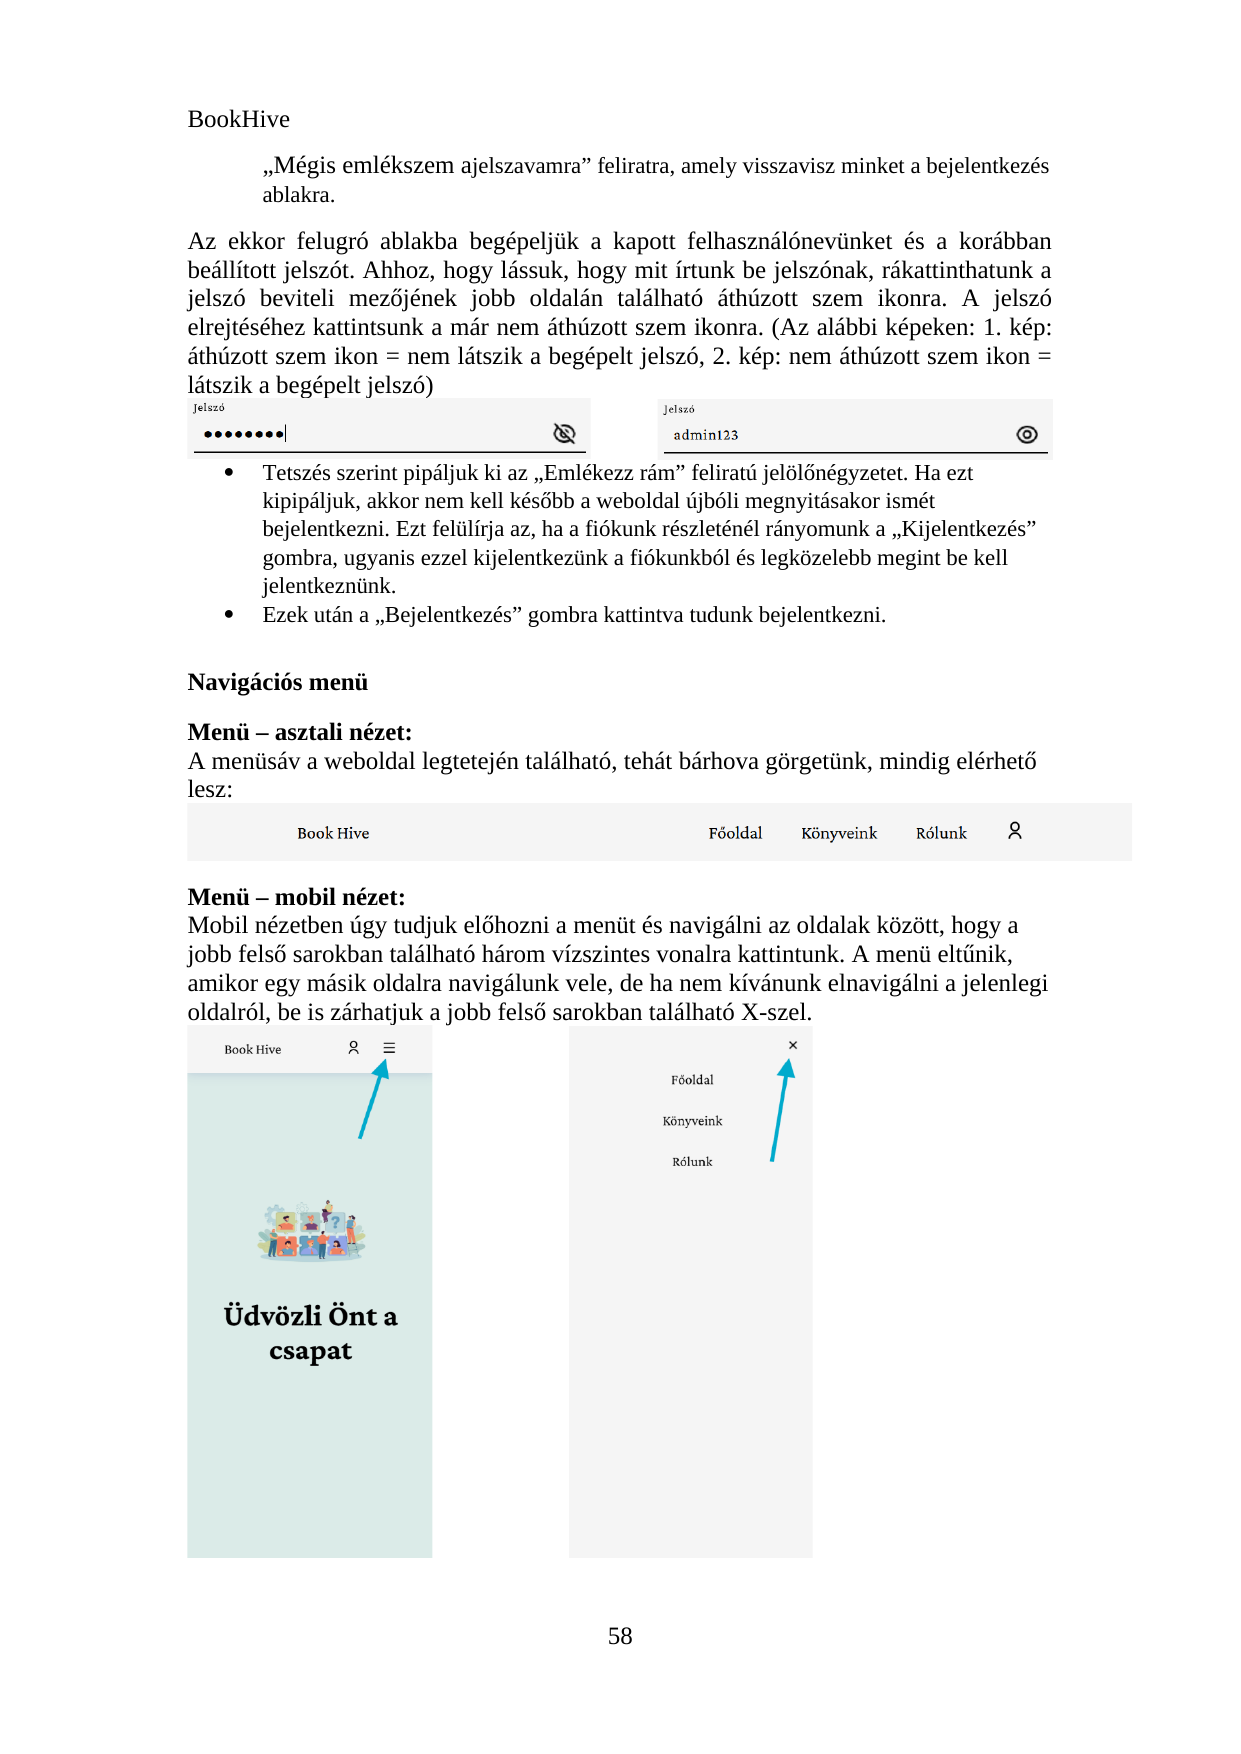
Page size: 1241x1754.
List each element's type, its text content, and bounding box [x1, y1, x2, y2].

picture [187, 1025, 433, 1558]
picture [657, 399, 1053, 460]
list Tetszés szerint pipáljuk ki az „Emlékezz rám” feliratú jelölőnégyzetet. Ha ezt kipipáljuk, akkor nem kell később a weboldal újbóli megnyitásakor ismét bejelentkezni. Ezt felülírja az, ha a fiókunk részleténél rányomunk a „Kijelentkezés” gombra, ugyanis ezzel kijelentkezünk a fiókunkból és legközelebb megint be kell jelentkeznünk. [225, 458, 1053, 599]
picture [187, 803, 1133, 861]
subtitle Menü – mobil nézet: [187, 861, 1053, 910]
picture [569, 1026, 813, 1558]
subtitle Navigációs menü [187, 646, 1053, 696]
text Mobil nézetben úgy tudjuk előhozni a menüt és navigálni az oldalak között, hogy a jobb felső sarokban található három vízszintes vonalra kattintunk. A menü eltűnik, amikor egy másik oldalra navigálunk vele, de ha nem kívánunk elnavigálni a jelenlegi oldalról, be is zárhatjuk a jobb felső sarokban található X-szel. [187, 910, 1053, 1025]
text A menüsáv a weboldal legtetején található, tehát bárhova görgetünk, mindig elérhető lesz: [187, 746, 1053, 803]
list Amennyiben a link már nem érvényes, amikor a felhasználó beállítaná a jelszót, a weboldalunkon a bejelentkezés ablakban az „Elfelejtettem a jelszavamat” hivatkozásra kattintva van lehetőség új e-mailt kérni. Ha mégis emlékszünk a jelszóra, akkor rákattinthatunk az alábbi képen is bejelölt „Mégis emlékszem ajelszavamra” feliratra, amely visszavisz minket a bejelentkezés ablakra. [225, 150, 1053, 207]
text Az ekkor felugró ablakba begépeljük a kapott felhasználónevünket és a korábban beállított jelszót. Ahhoz, hogy lássuk, hogy mit írtunk be jelszónak, rákattinthatunk a jelszó beviteli mezőjének jobb oldalán található áthúzott szem ikonra. A jelszó elrejtéséhez kattintsunk a már nem áthúzott szem ikonra. (Az alábbi képeken: 1. kép: áthúzott szem ikon = nem látszik a begépelt jelszó, 2. kép: nem áthúzott szem ikon = látszik a begépelt jelszó) [187, 226, 1053, 398]
list Ezek után a „Bejelentkezés” gombra kattintva tudunk bejelentkezni. [225, 601, 1053, 627]
subtitle Menü – asztali nézet: [187, 696, 1053, 746]
picture [187, 398, 591, 459]
